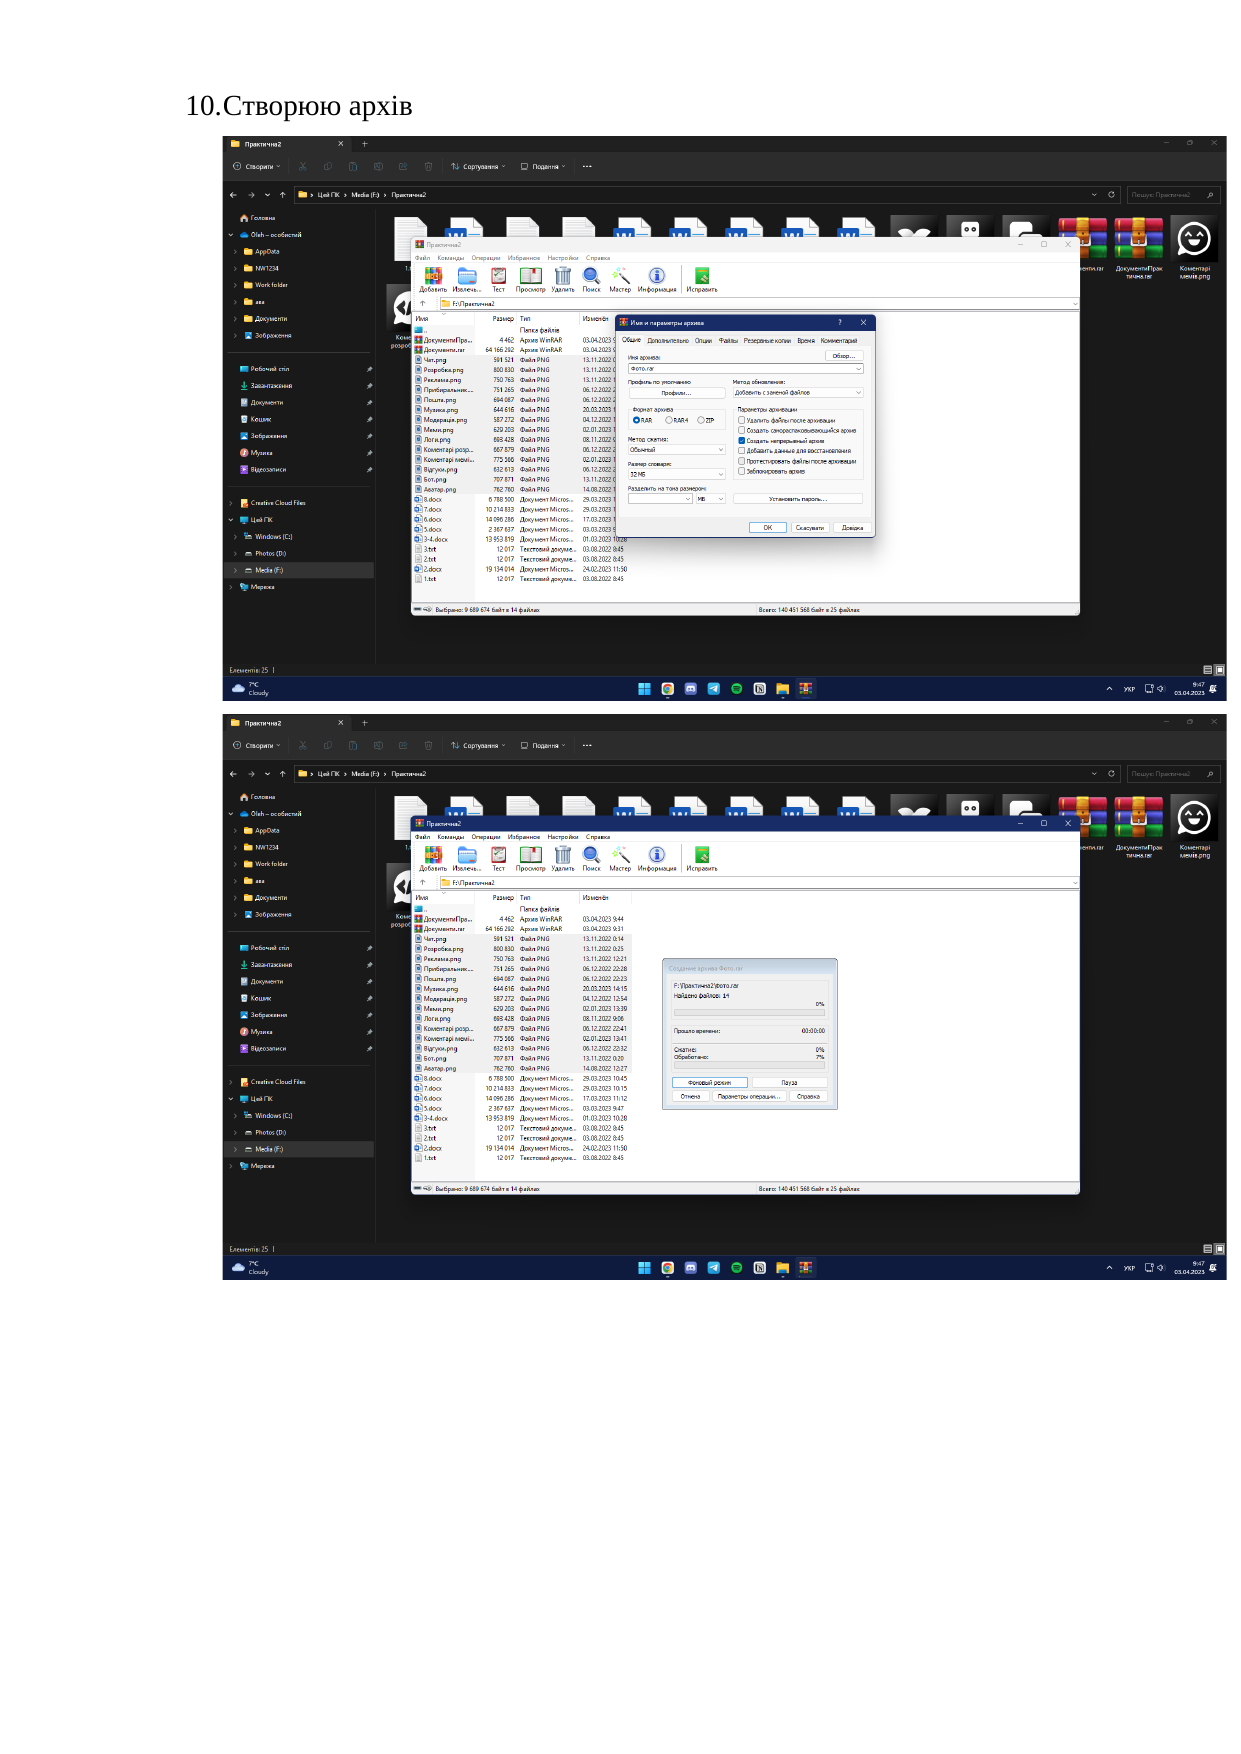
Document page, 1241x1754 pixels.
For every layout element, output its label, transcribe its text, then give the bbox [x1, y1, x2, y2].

picture [222, 136, 1227, 701]
picture [222, 714, 1227, 1280]
